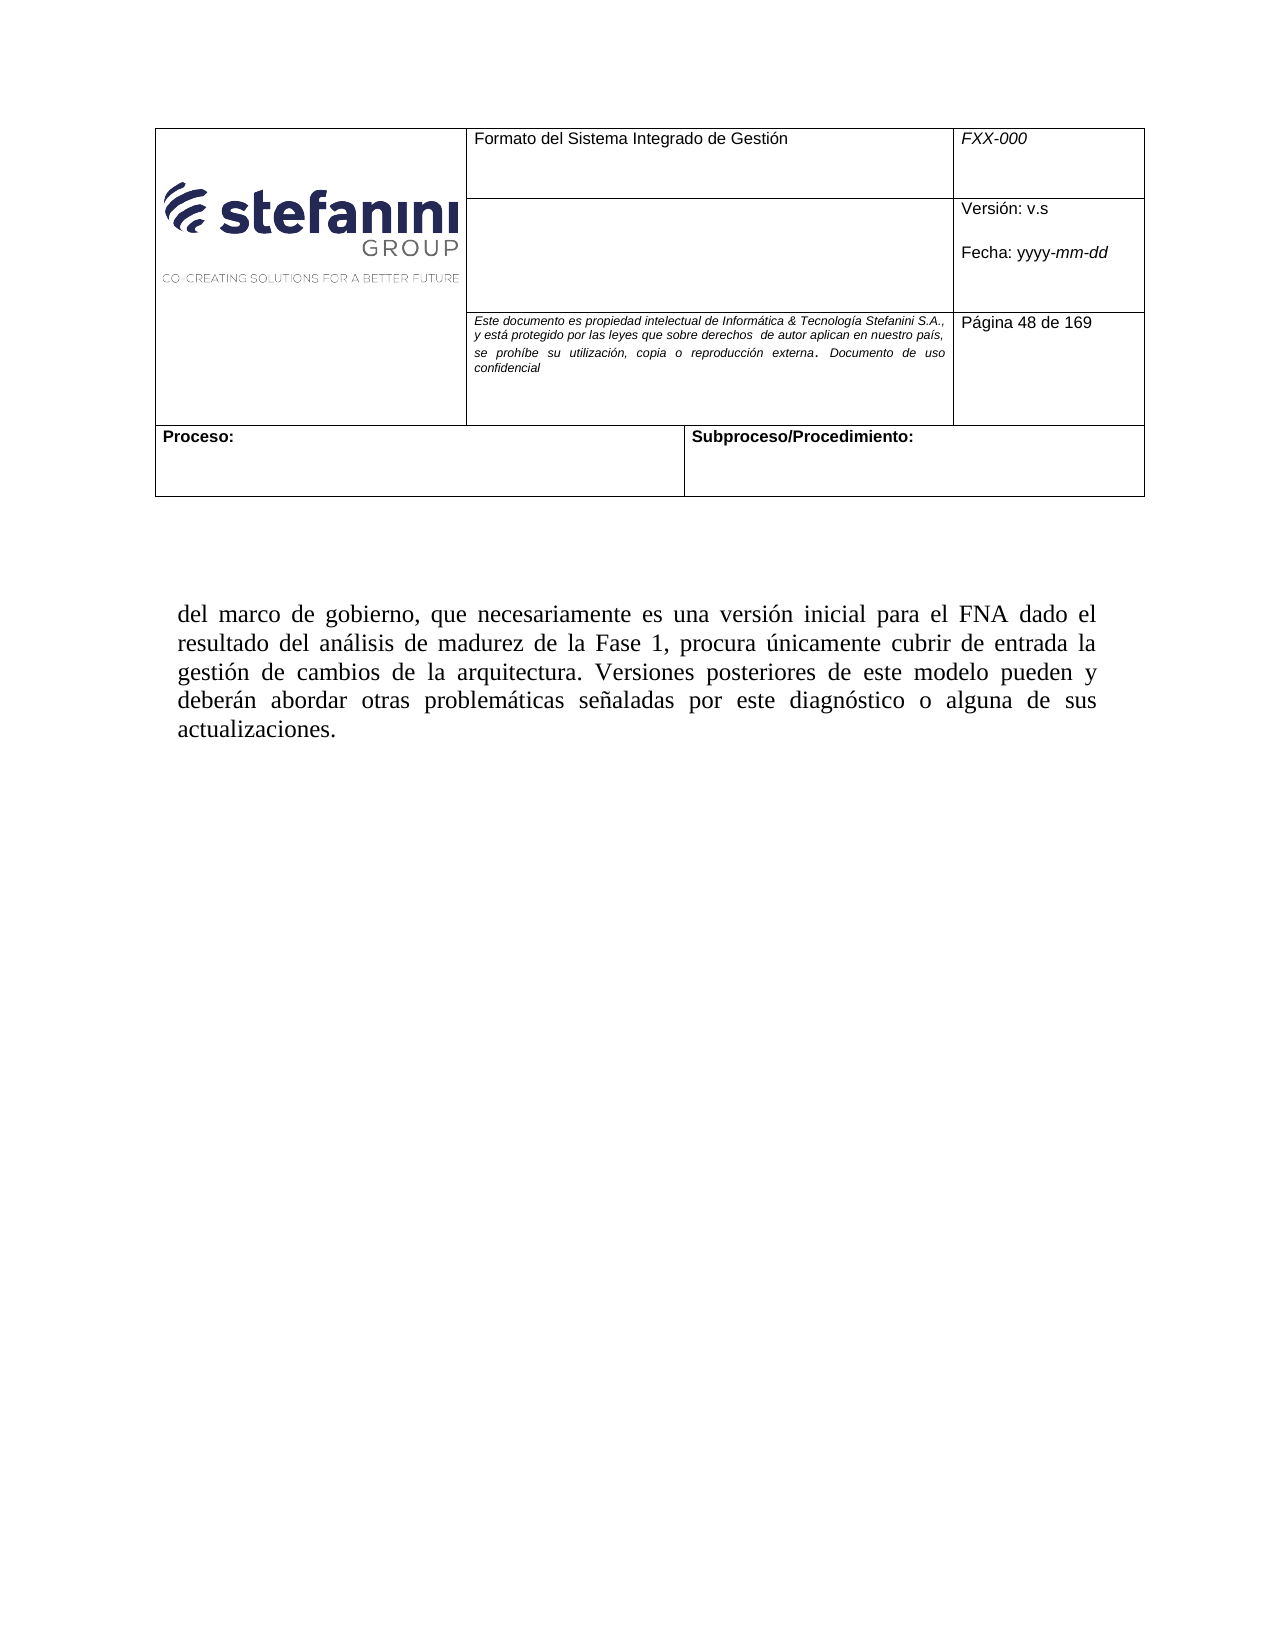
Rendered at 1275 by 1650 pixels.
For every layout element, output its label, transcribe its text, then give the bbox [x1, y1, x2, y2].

text Antes de implementar lo que llamamos Gobierno SOA del FNA, es requisito contar con un marco de trabajo adaptado para el segmento de la empresa y que responda y gestione los cambios evolutivos de la arquitectura de referencia SOA instalada en el Fondo. Esta versión del marco de gobierno, que necesariamente es una versión inicial para el FNA dado el resultado del análisis de madurez de la Fase 1, procura únicamente cubrir de entrada la gestión de cambios de la arquitectura. Versiones posteriores de este modelo pueden y deberán abordar otras problemáticas señaladas por este diagnóstico o alguna de sus actualizaciones. [177, 599, 1098, 743]
picture [162, 182, 460, 286]
